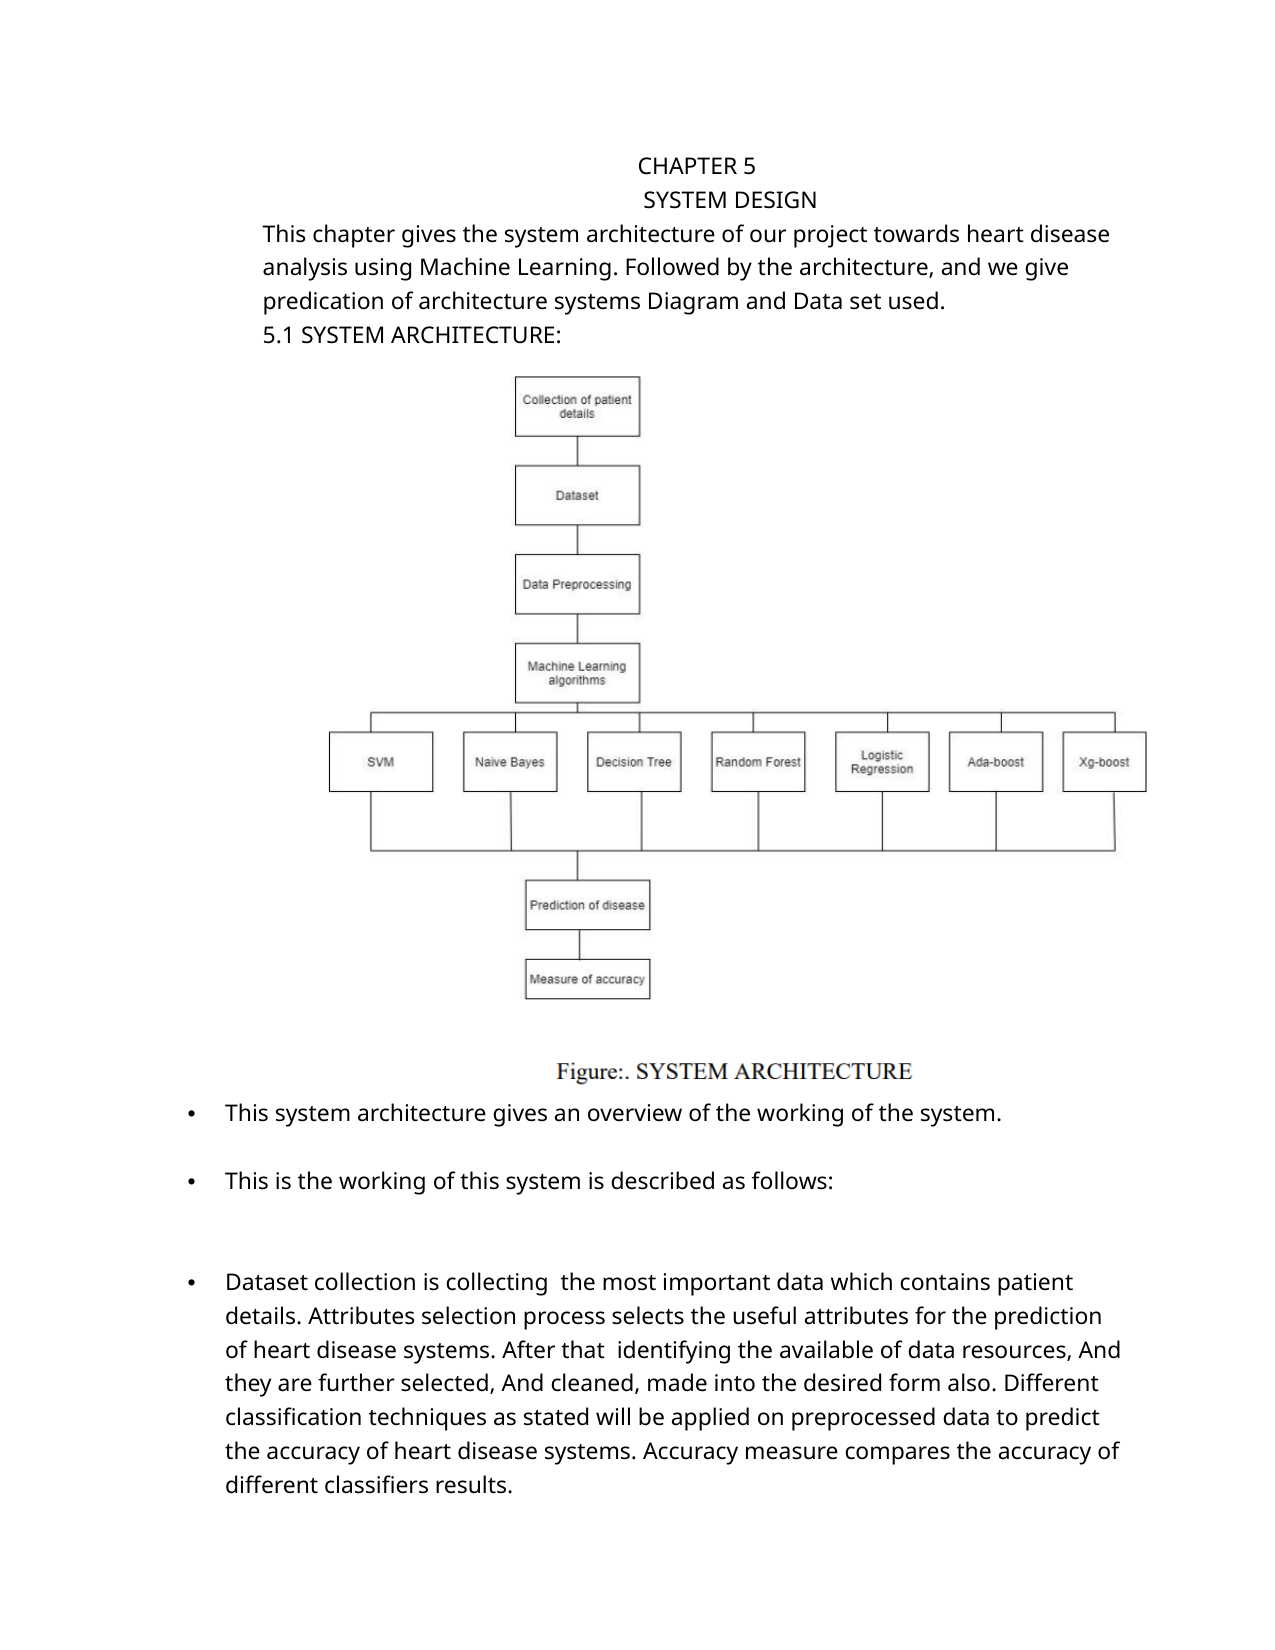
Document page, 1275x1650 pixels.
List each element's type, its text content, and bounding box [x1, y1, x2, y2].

list This system architecture gives an overview of the working of the system. [187, 1097, 1125, 1129]
list This is the working of this system is described as follows: [187, 1165, 1125, 1196]
picture [262, 352, 1238, 1095]
list SYSTEM DESIGN [262, 184, 1125, 215]
list Dataset collection is collecting the most important data which contains patient details. Attributes selection process selects the useful attributes for the prediction of heart disease systems. After that identifying the available of data resources, And they are further selected, And cleaned, made into the desired form also. Different classification techniques as stated will be applied on preprocessed data to predict the accuracy of heart disease systems. Accuracy measure compares the accuracy of different classifiers results. [187, 1266, 1125, 1500]
list 5.1 SYSTEM ARCHITECTURE: [262, 319, 1125, 350]
list This chapter gives the system architecture of our project towards heart disease analysis using Machine Learning. Followed by the architecture, and we give predication of architecture systems Diagram and Data set used. [262, 217, 1125, 316]
list CHAPTER 5 [262, 150, 1125, 181]
